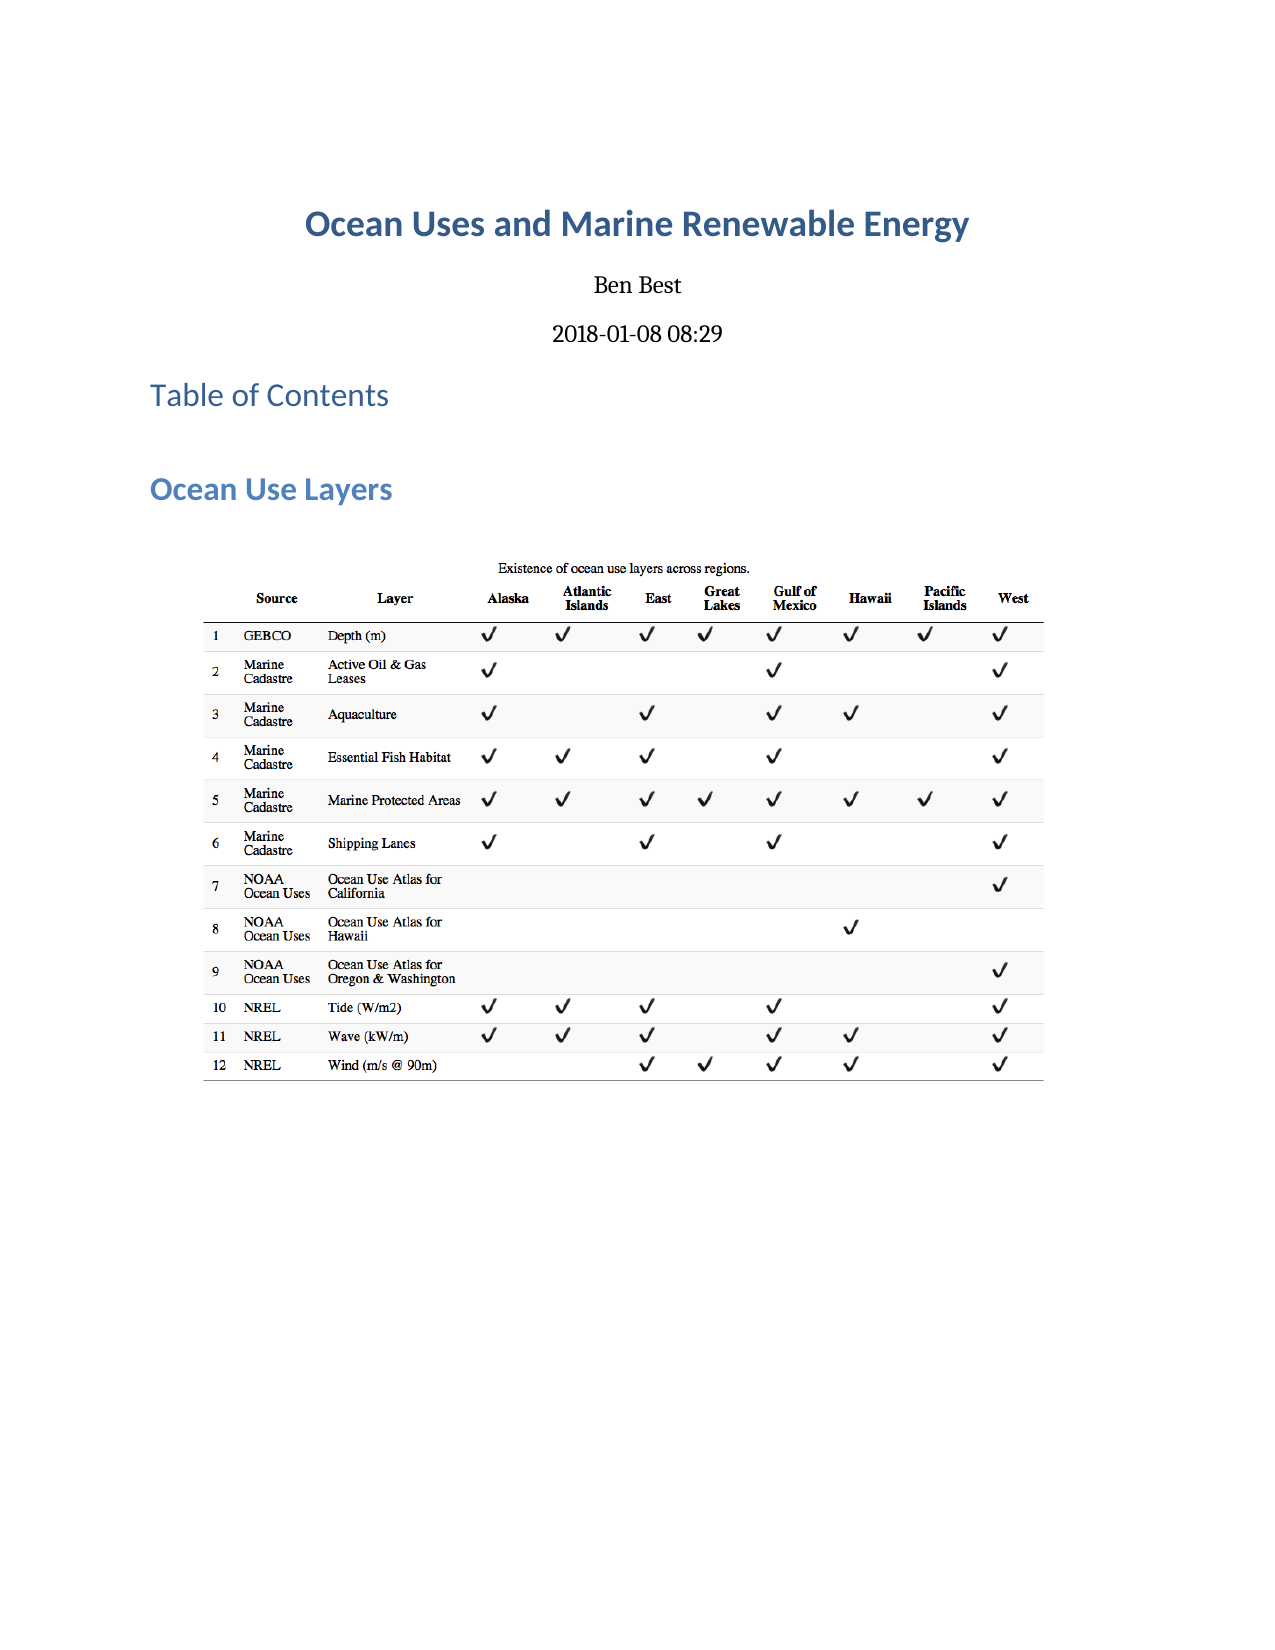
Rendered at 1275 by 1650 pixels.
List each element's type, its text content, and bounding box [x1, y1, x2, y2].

subtitle Ocean Use Layers [150, 468, 1125, 508]
title Ocean Uses and Marine Renewable Energy [150, 200, 1125, 246]
text Ben Best [150, 271, 1125, 299]
text 2018-01-08 08:29 [150, 320, 1125, 349]
picture [168, 527, 1044, 1081]
